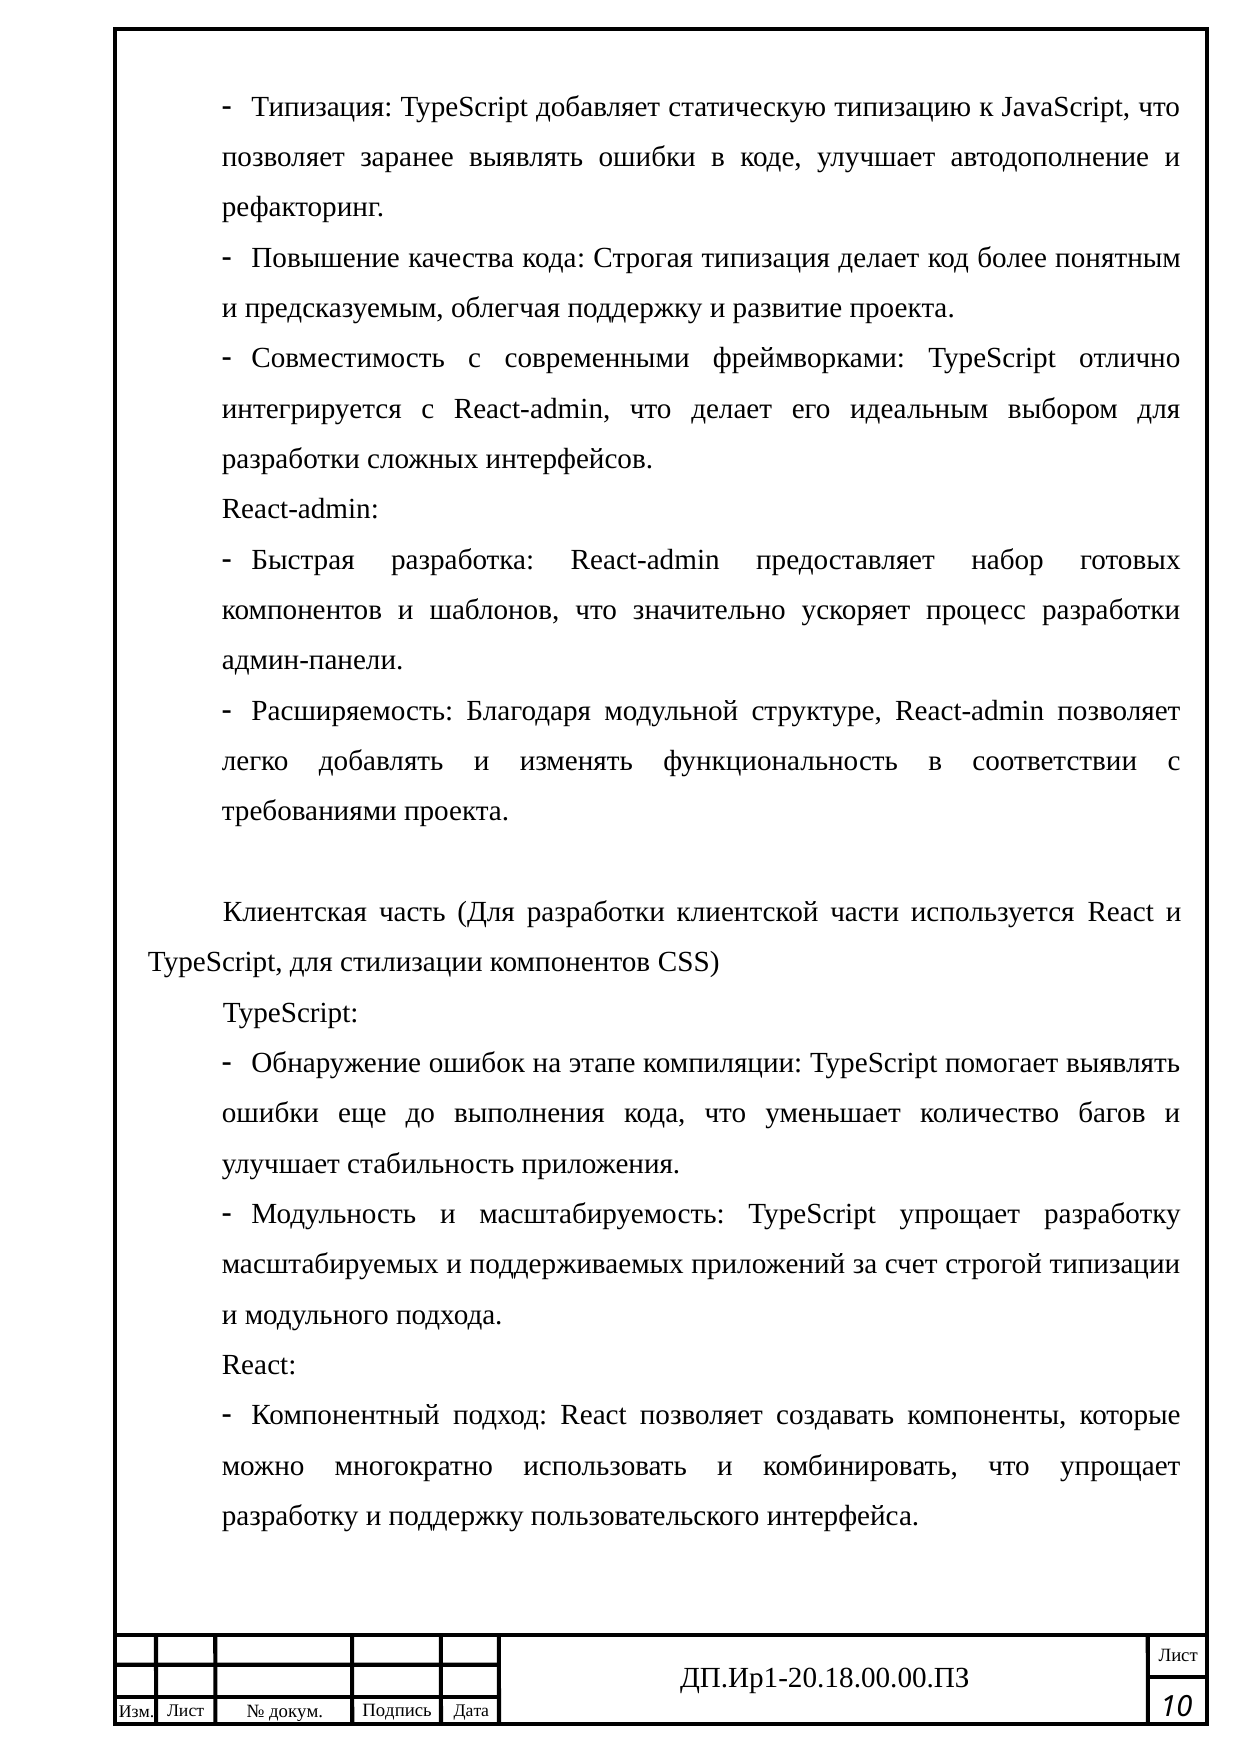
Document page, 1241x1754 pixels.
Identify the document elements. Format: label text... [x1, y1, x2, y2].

list Модульность и масштабируемость: TypeScript упрощает разработку масштабируемых и поддерживаемых приложений за счет строгой типизации и модульного подхода. [222, 1196, 1181, 1330]
text React: [222, 1347, 1181, 1381]
list Компонентный подход: React позволяет создавать компоненты, которые можно многократно использовать и комбинировать, что упрощает разработку и поддержку пользовательского интерфейса. [222, 1397, 1181, 1532]
text Клиентская часть (Для разработки клиентской части используется React и TypeScript, для стилизации компонентов CSS) [148, 894, 1181, 978]
list Типизация: TypeScript добавляет статическую типизацию к JavaScript, что позволяет заранее выявлять ошибки в коде, улучшает автодополнение и рефакторинг. [222, 89, 1181, 223]
list Совместимость с современными фреймворками: TypeScript отлично интегрируется с React-admin, что делает его идеальным выбором для разработки сложных интерфейсов. [222, 340, 1181, 475]
list Расширяемость: Благодаря модульной структуре, React-admin позволяет легко добавлять и изменять функциональность в соответствии с требованиями проекта. [222, 693, 1181, 827]
list Быстрая разработка: React-admin предоставляет набор готовых компонентов и шаблонов, что значительно ускоряет процесс разработки админ-панели. [222, 542, 1181, 676]
text TypeScript: [148, 995, 1181, 1028]
list Обнаружение ошибок на этапе компиляции: TypeScript помогает выявлять ошибки еще до выполнения кода, что уменьшает количество багов и улучшает стабильность приложения. [222, 1045, 1181, 1179]
list Повышение качества кода: Строгая типизация делает код более понятным и предсказуемым, облегчая поддержку и развитие проекта. [222, 240, 1181, 324]
text React-admin: [222, 491, 1181, 525]
